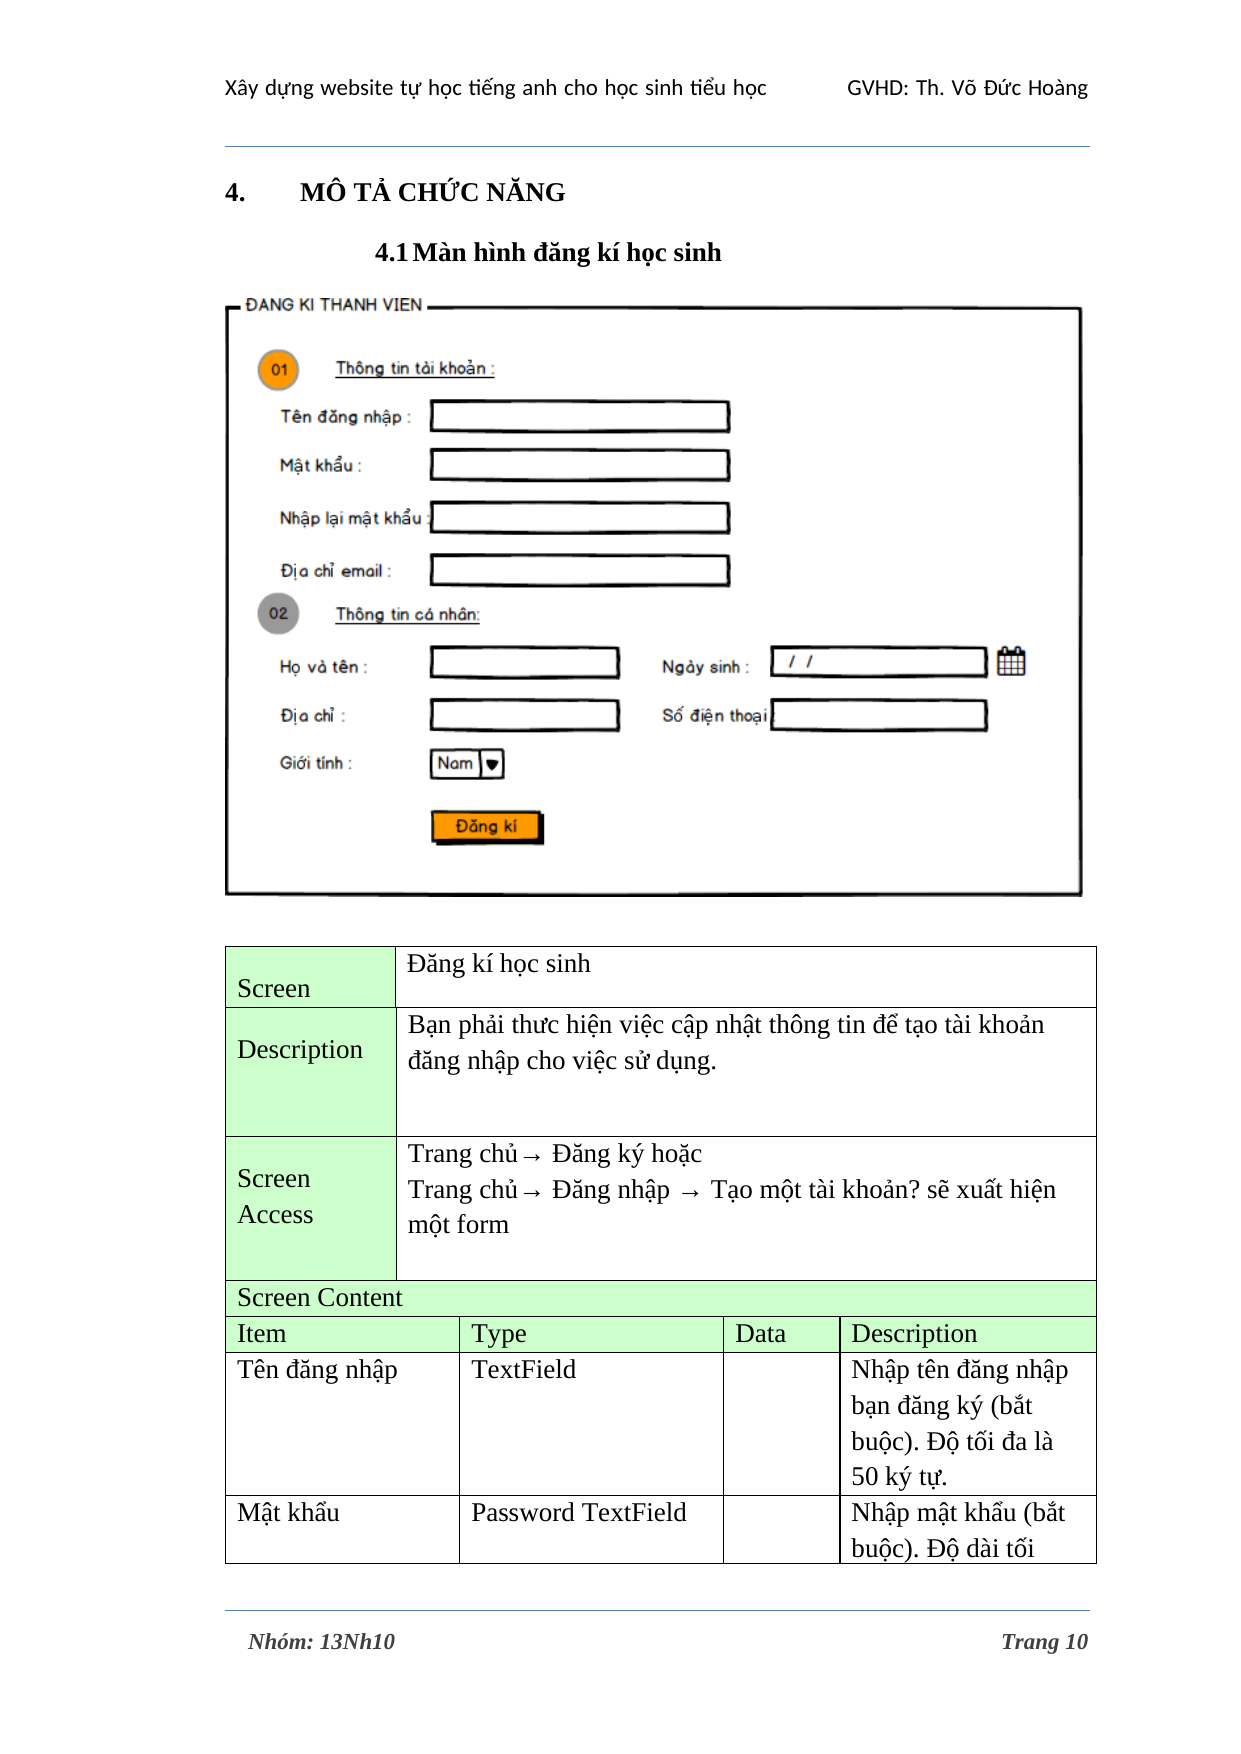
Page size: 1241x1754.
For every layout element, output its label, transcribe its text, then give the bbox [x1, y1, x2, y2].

table_header Screen [226, 947, 395, 1007]
table_cell Item [226, 1317, 459, 1352]
table_header Đăng kí học sinh [396, 947, 1096, 1007]
list Màn hình đăng kí học sinh [375, 212, 1087, 268]
table_cell Screen Content [226, 1281, 1096, 1316]
list MÔ TẢ CHỨC NĂNG [225, 176, 1087, 207]
table_cell TextField [460, 1353, 723, 1495]
table_cell [724, 1353, 839, 1495]
table_cell Type [460, 1317, 723, 1352]
table_cell Tên đăng nhập [226, 1353, 459, 1495]
table_cell Trang chủ→ Đăng ký hoặc Trang chủ→ Đăng nhập → Tạo một tài khoản? sẽ xuất hiện một form [397, 1137, 1096, 1280]
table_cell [841, 1496, 1096, 1563]
table_cell [724, 1496, 839, 1563]
table_cell Description [226, 1008, 396, 1136]
table_cell Mật khẩu [226, 1496, 459, 1563]
table_cell Data [724, 1317, 839, 1352]
table_cell Description [841, 1317, 1096, 1352]
table_cell Password TextField [460, 1496, 723, 1563]
picture [225, 298, 1083, 897]
table_cell Nhập tên đăng nhập bạn đăng ký (bắt buộc). Độ tối đa là 50 ký tự. [841, 1353, 1096, 1495]
table_cell Screen Access [226, 1137, 396, 1280]
table_cell Bạn phải thưc hiện việc cập nhật thông tin để tạo tài khoản đăng nhập cho việc sử dụng. [397, 1008, 1096, 1136]
